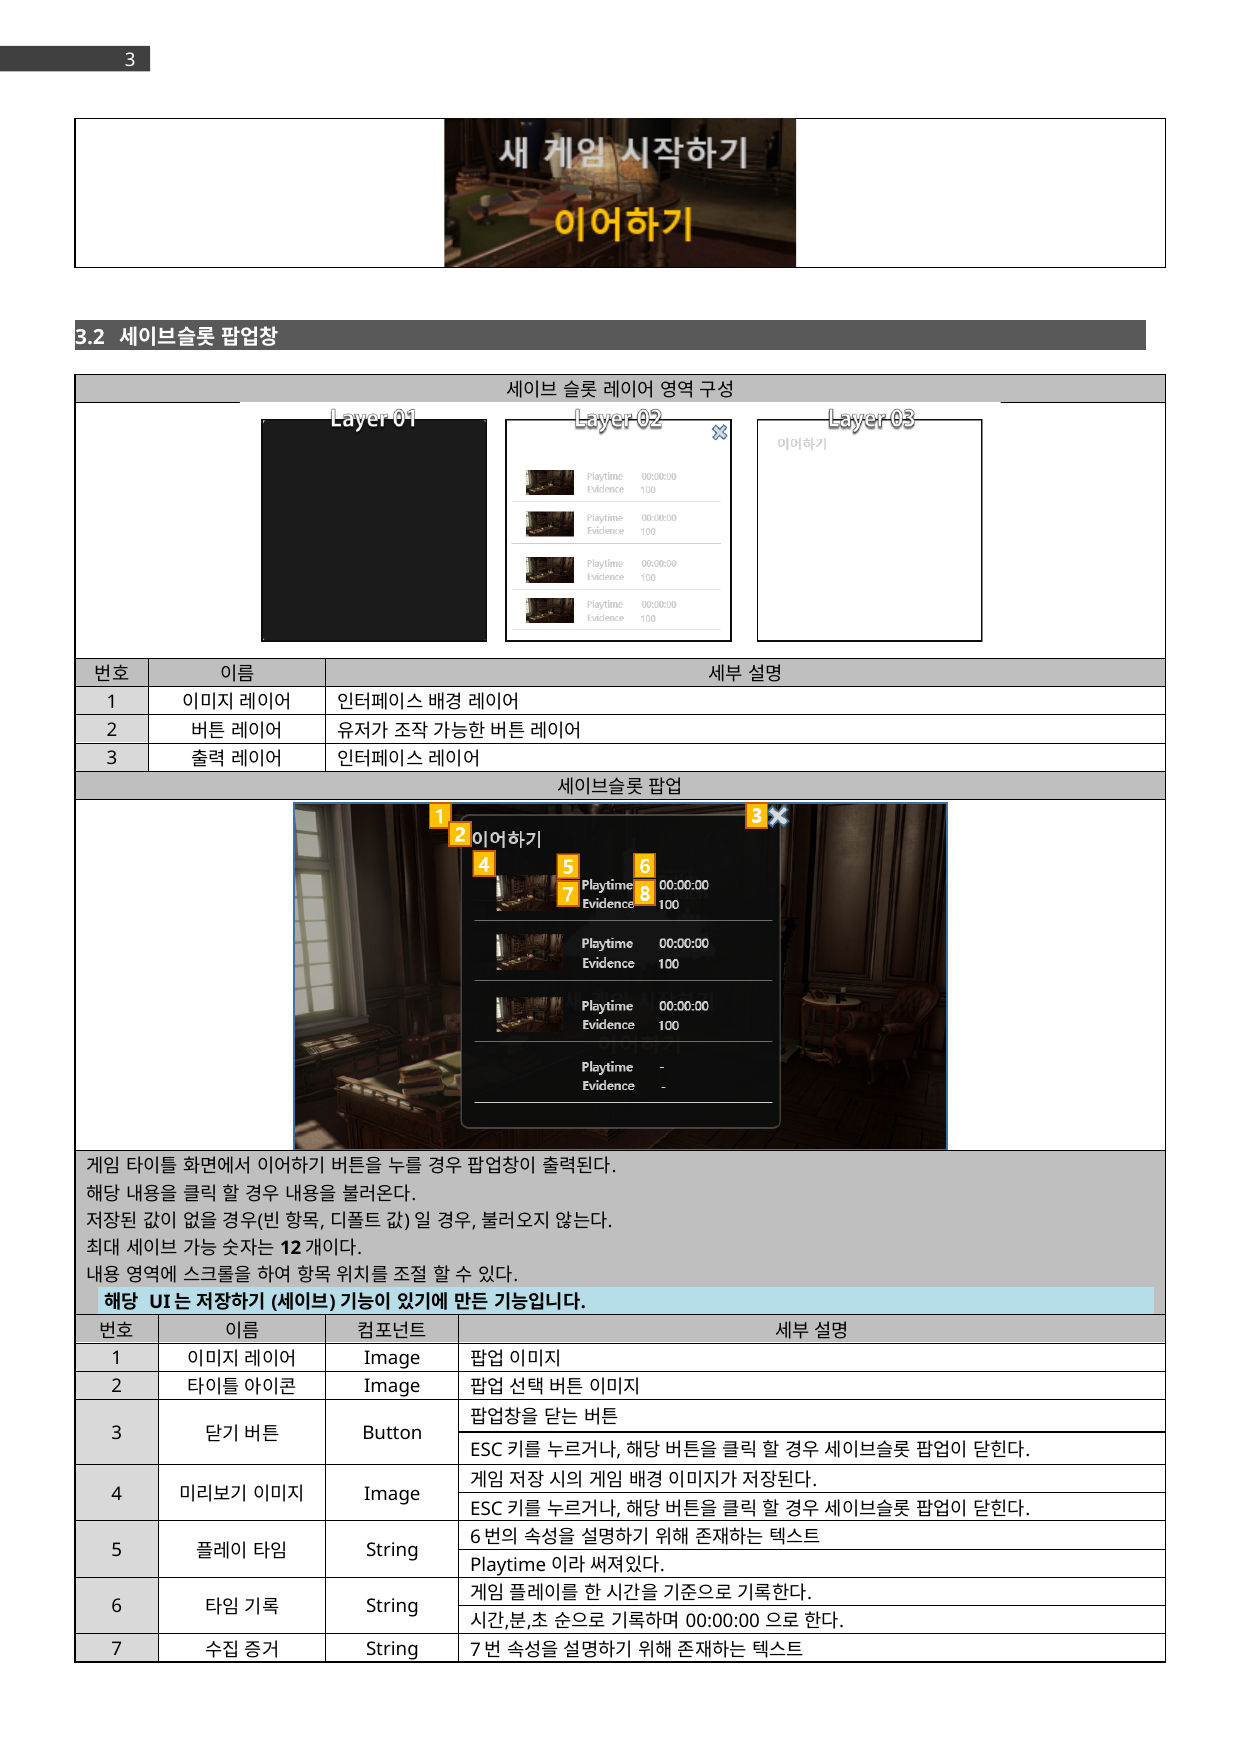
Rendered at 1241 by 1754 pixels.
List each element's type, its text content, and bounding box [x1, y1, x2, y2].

table_cell [76, 800, 292, 1150]
table_cell 2 [76, 715, 148, 742]
table_cell 3 [76, 1400, 158, 1464]
table_cell [1001, 403, 1165, 658]
table_cell String [326, 1521, 458, 1577]
table_cell [76, 403, 239, 658]
table_cell ESC 키를 누르거나, 해당 버튼을 클릭 할 경우 세이브슬롯 팝업이 닫힌다. [459, 1493, 1165, 1520]
table_cell Image [326, 1344, 458, 1371]
table_cell 출력 레이어 [149, 744, 325, 771]
table_cell 6번의 속성을 설명하기 위해 존재하는 텍스트 [459, 1521, 1165, 1548]
table_cell 게임 저장 시의 게임 배경 이미지가 저장된다. [459, 1465, 1165, 1492]
table_cell Image [326, 1465, 458, 1520]
table_cell 수집 증거 [159, 1634, 325, 1661]
table_cell String [326, 1634, 458, 1661]
table_cell 5 [76, 1521, 158, 1577]
table_cell 4 [76, 1465, 158, 1520]
table_cell 6 [76, 1578, 158, 1633]
table_cell 이미지 레이어 [149, 687, 325, 714]
table_cell 닫기 버튼 [159, 1400, 325, 1464]
picture [239, 402, 1001, 658]
table_cell 세이브슬롯 팝업 [76, 772, 1165, 799]
table_cell 플레이 타임 [159, 1521, 325, 1577]
table_header 세이브 슬롯 레이어 영역 구성 [76, 375, 1165, 402]
table_cell Playtime 이라 써져있다. [459, 1550, 1165, 1577]
table_cell Button [326, 1400, 458, 1464]
table_cell 1 [76, 687, 148, 714]
table_cell 7번 속성을 설명하기 위해 존재하는 텍스트 [459, 1634, 1165, 1661]
table_cell ESC 키를 누르거나, 해당 버튼을 클릭 할 경우 세이브슬롯 팝업이 닫힌다. [459, 1433, 1165, 1464]
table_cell 시간,분,초 순으로 기록하며 00:00:00 으로 한다. [459, 1606, 1165, 1633]
table_cell 게임 타이틀 화면에서 이어하기 버튼을 누를 경우 팝업창이 출력된다. 해당 내용을 클릭 할 경우 내용을 불러온다. 저장된 값이 없을 경우(빈 항목, 디폴트 값) 일 경우, 불러오지 않는다. 최대 세이브 가능 숫자는 12개이다. 내용 영역에 스크롤을 하여 항목 위치를 조절 할 수 있다. 해당 UI는 저장하기 (세이브) 기능이 있기에 만든 기능입니다. [76, 1151, 1165, 1314]
picture [444, 118, 797, 267]
table_cell 타이틀 아이콘 [159, 1372, 325, 1399]
table_cell Image [326, 1372, 458, 1399]
table_cell 1 [76, 1344, 158, 1371]
table_cell 번호 [76, 1315, 158, 1342]
table_cell 번호 [76, 659, 148, 686]
table_cell 팝업창을 닫는 버튼 [459, 1400, 1165, 1431]
table_cell String [326, 1578, 458, 1633]
table_cell [797, 119, 1165, 267]
subtitle 세이브슬롯 팝업창 [75, 320, 1146, 350]
table_cell 인터페이스 배경 레이어 [326, 687, 1165, 714]
table_cell [76, 119, 444, 267]
table_cell 유저가 조작 가능한 버튼 레이어 [326, 715, 1165, 742]
table_cell 미리보기 이미지 [159, 1465, 325, 1520]
table_cell 버튼 레이어 [149, 715, 325, 742]
table_cell 타임 기록 [159, 1578, 325, 1633]
table_cell 세부 설명 [326, 659, 1165, 686]
table_cell 게임 플레이를 한 시간을 기준으로 기록한다. [459, 1578, 1165, 1605]
table_cell 이름 [149, 659, 325, 686]
table_cell 3 [76, 744, 148, 771]
table_cell 인터페이스 레이어 [326, 744, 1165, 771]
table_cell 7 [76, 1634, 158, 1661]
table_cell 2 [76, 1372, 158, 1399]
table_cell 팝업 선택 버튼 이미지 [459, 1372, 1165, 1399]
table_cell 이름 [159, 1315, 325, 1342]
table_cell [949, 800, 1165, 1150]
table_cell 세부 설명 [459, 1315, 1165, 1342]
table_cell 이미지 레이어 [159, 1344, 325, 1371]
table_cell 컴포넌트 [326, 1315, 458, 1342]
table_cell 팝업 이미지 [459, 1344, 1165, 1371]
picture [292, 800, 949, 1150]
